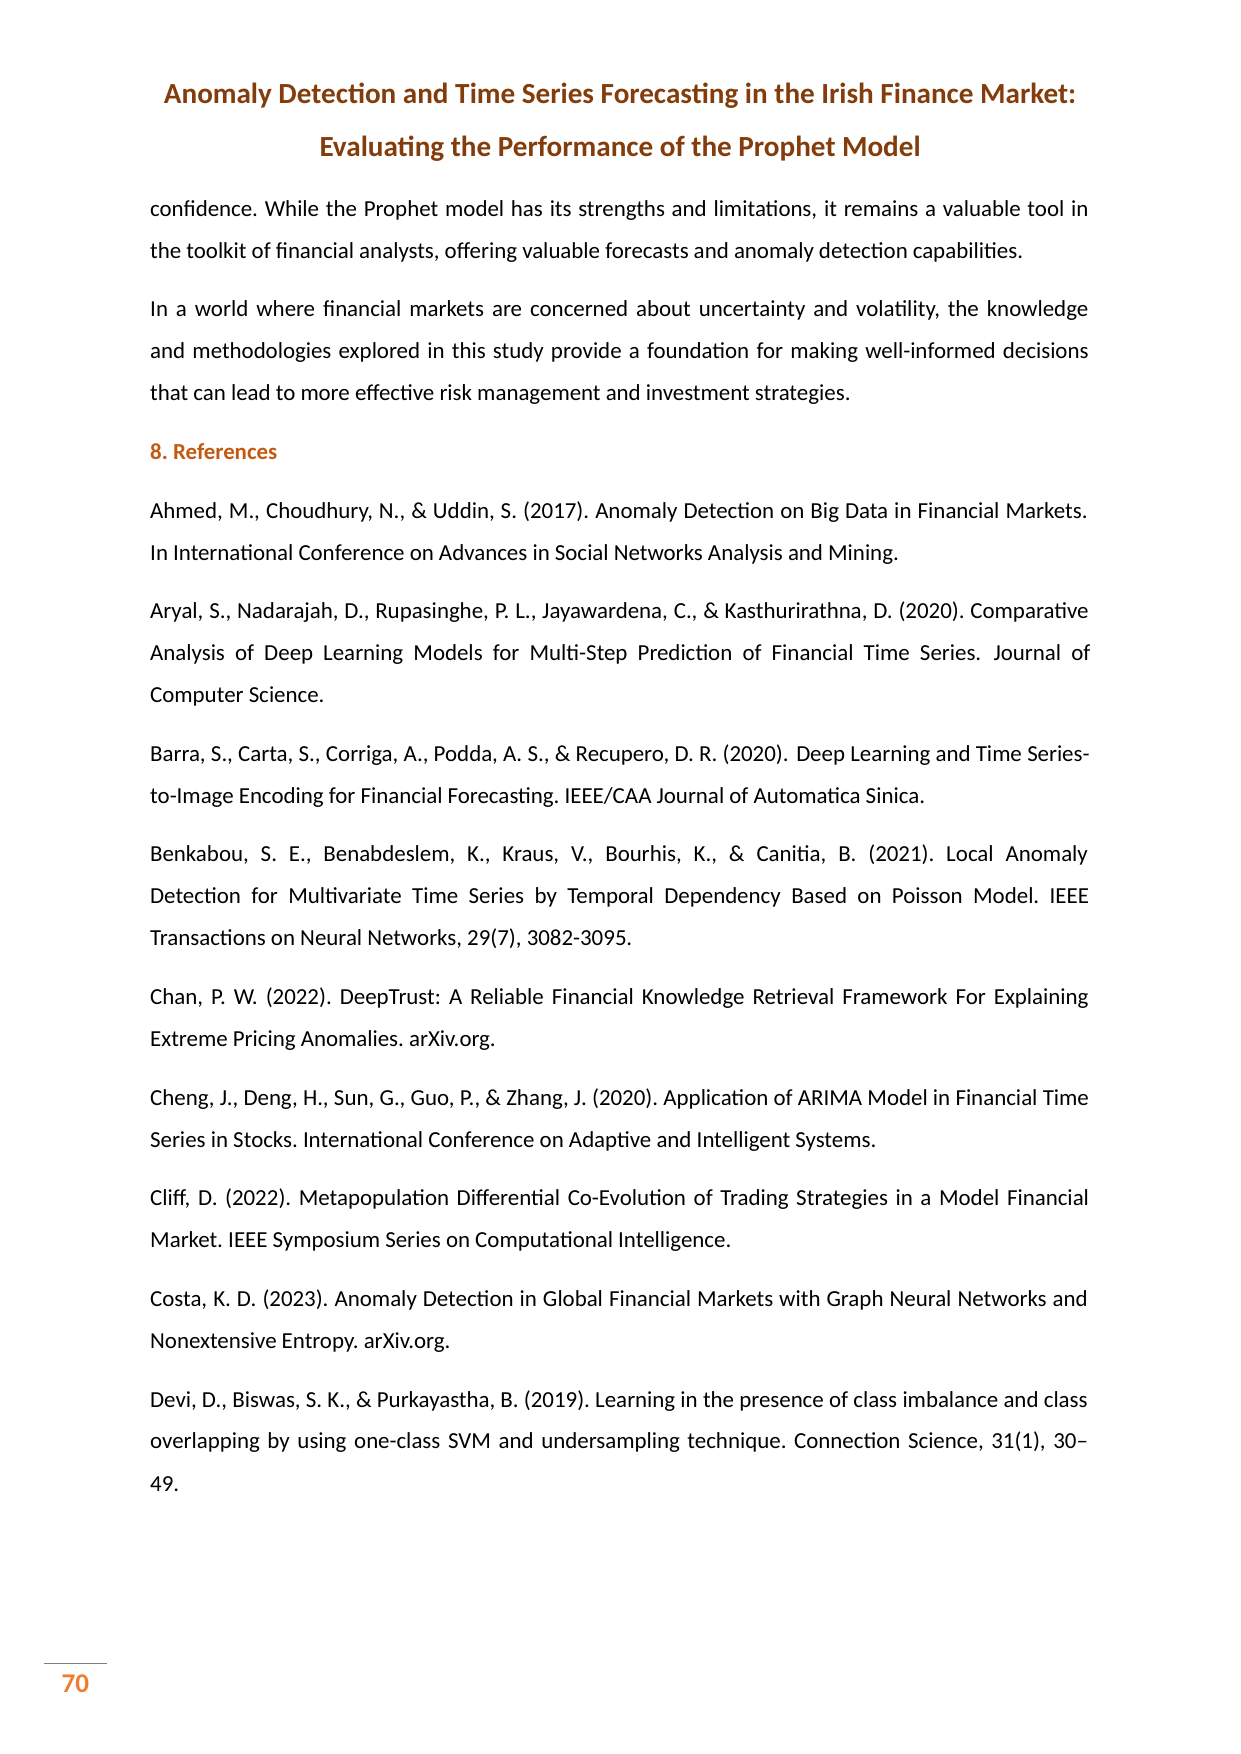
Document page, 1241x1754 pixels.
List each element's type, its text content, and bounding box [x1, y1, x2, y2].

text Devi, D., Biswas, S. K., & Purkayastha, B. (2019). Learning in the presence of class imbalance and class overlapping by using one-class SVM and undersampling technique. Connection Science, 31(1), 30–49. [150, 1385, 1090, 1497]
text Aryal, S., Nadarajah, D., Rupasinghe, P. L., Jayawardena, C., & Kasthurirathna, D. (2020). Comparative Analysis of Deep Learning Models for Multi-Step Prediction of Financial Time Series. Journal of Computer Science. [150, 596, 1090, 708]
text Cliff, D. (2022). Metapopulation Differential Co-Evolution of Trading Strategies in a Model Financial Market. IEEE Symposium Series on Computational Intelligence. [150, 1183, 1090, 1253]
text In a world where financial markets are concerned about uncertainty and volatility, the knowledge and methodologies explored in this study provide a foundation for making well-informed decisions that can lead to more effective risk management and investment strategies. [150, 294, 1090, 406]
text Benkabou, S. E., Benabdeslem, K., Kraus, V., Bourhis, K., & Canitia, B. (2021). Local Anomaly Detection for Multivariate Time Series by Temporal Dependency Based on Poisson Model. IEEE Transactions on Neural Networks, 29(7), 3082-3095. [150, 839, 1090, 952]
text Barra, S., Carta, S., Corriga, A., Podda, A. S., & Recupero, D. R. (2020). Deep Learning and Time Series-to-Image Encoding for Financial Forecasting. IEEE/CAA Journal of Automatica Sinica. [150, 739, 1090, 809]
text Ahmed, M., Choudhury, N., & Uddin, S. (2017). Anomaly Detection on Big Data in Financial Markets. In International Conference on Advances in Social Networks Analysis and Mining. [150, 496, 1090, 566]
text Costa, K. D. (2023). Anomaly Detection in Global Financial Markets with Graph Neural Networks and Nonextensive Entropy. arXiv.org. [150, 1284, 1090, 1354]
text 8. References [150, 437, 1090, 465]
text Cheng, J., Deng, H., Sun, G., Guo, P., & Zhang, J. (2020). Application of ARIMA Model in Financial Time Series in Stocks. International Conference on Adaptive and Intelligent Systems. [150, 1083, 1090, 1153]
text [150, 194, 1090, 264]
text Chan, P. W. (2022). DeepTrust: A Reliable Financial Knowledge Retrieval Framework For Explaining Extreme Pricing Anomalies. arXiv.org. [150, 982, 1090, 1052]
